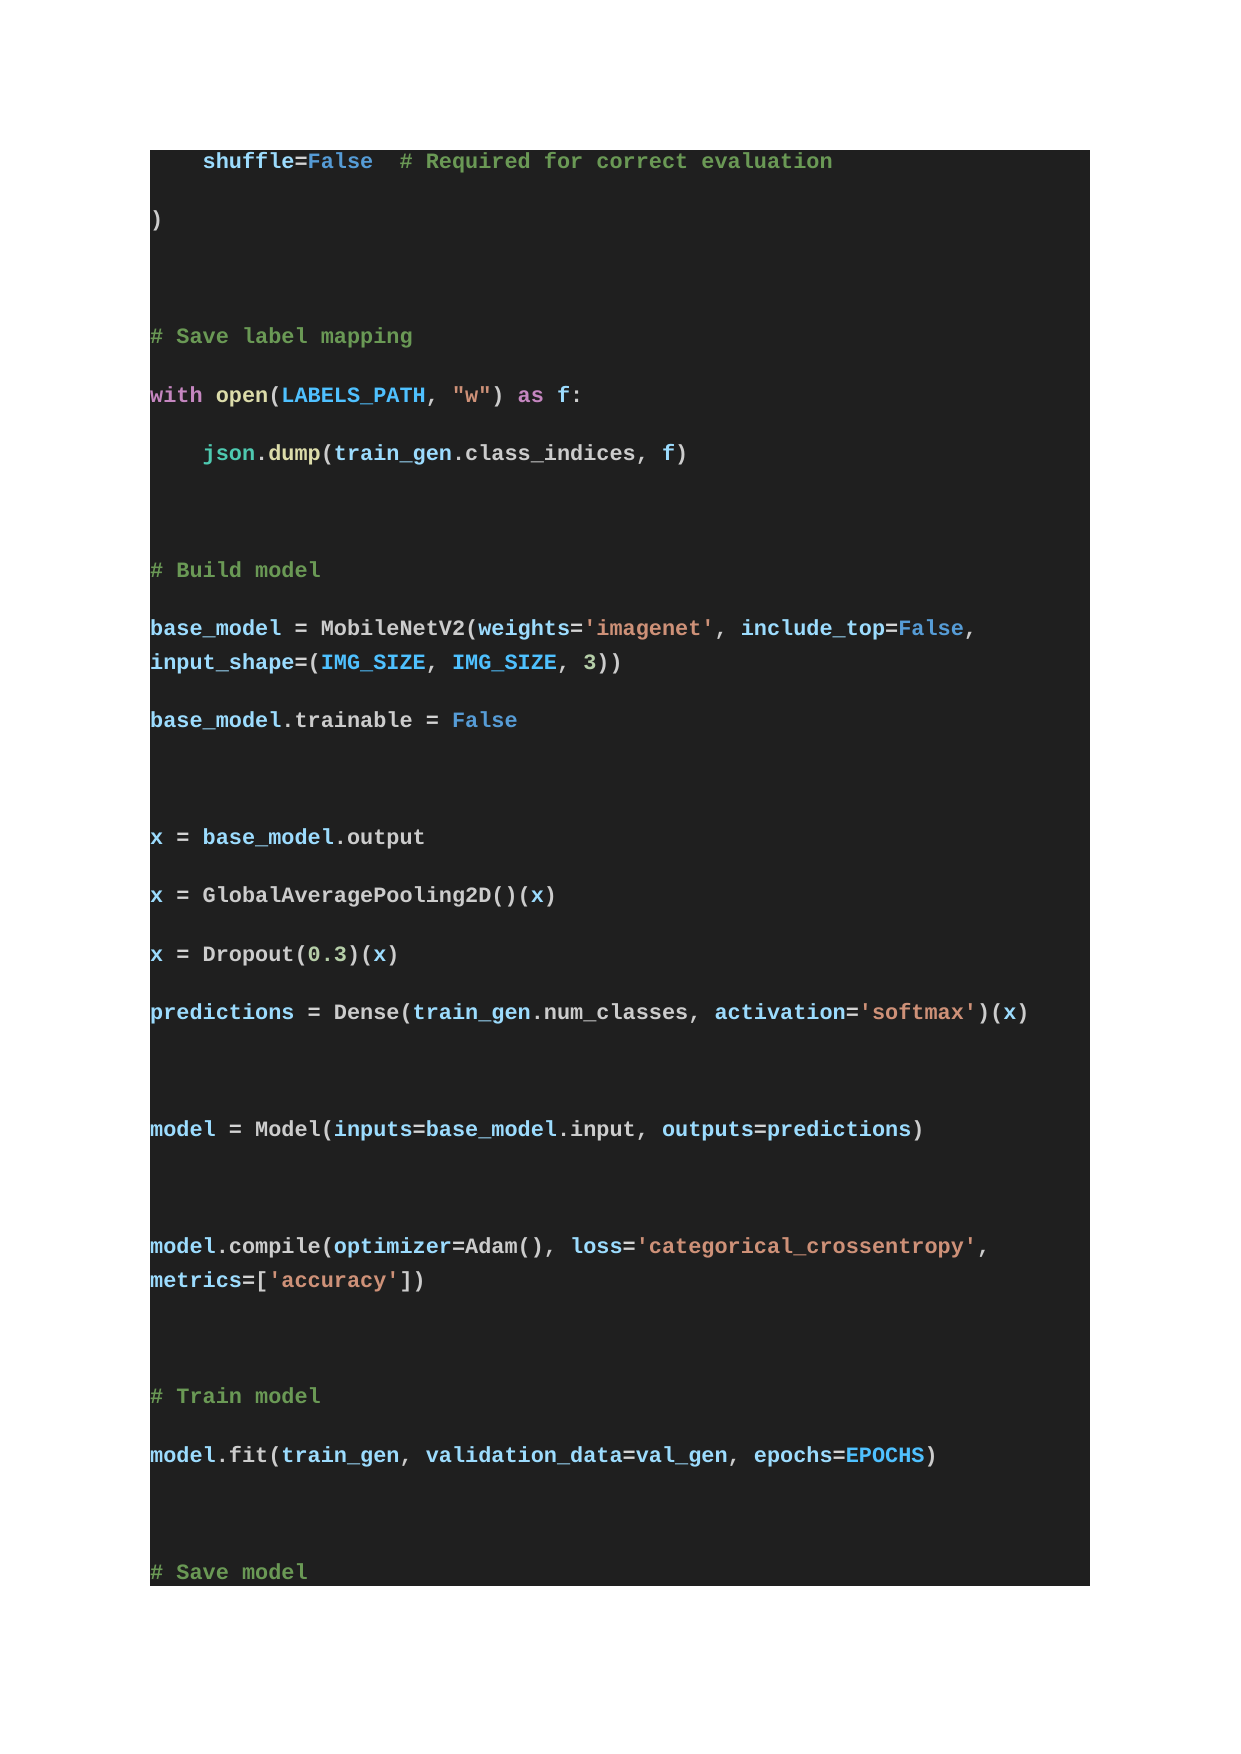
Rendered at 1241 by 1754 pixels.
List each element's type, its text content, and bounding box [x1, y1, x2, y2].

text x = GlobalAveragePooling2D()(x) [150, 885, 1090, 909]
text x = Dropout(0.3)(x) [150, 943, 1090, 968]
text # Save label mapping [150, 325, 1090, 350]
text model.fit(train_gen, validation_data=val_gen, epochs=EPOCHS) [150, 1444, 1090, 1469]
text with open(LABELS_PATH, "w") as f: [150, 384, 1090, 408]
text # Save model [150, 1561, 1090, 1586]
text json.dump(train_gen.class_indices, f) [150, 442, 1090, 467]
text model.compile(optimizer=Adam(), loss='categorical_crossentropy', metrics=['accuracy']) [150, 1235, 1090, 1293]
text x = base_model.output [150, 826, 1090, 851]
text base_model.trainable = False [150, 709, 1090, 734]
text # Train model [150, 1386, 1090, 1410]
text shuffle=False # Required for correct evaluation [150, 150, 1090, 175]
text model = Model(inputs=base_model.input, outputs=predictions) [150, 1118, 1090, 1143]
text # Build model [150, 559, 1090, 584]
text predictions = Dense(train_gen.num_classes, activation='softmax')(x) [150, 1002, 1090, 1026]
text base_model = MobileNetV2(weights='imagenet', include_top=False, input_shape=(IMG_SIZE, IMG_SIZE, 3)) [150, 617, 1090, 676]
text ) [150, 208, 1090, 233]
